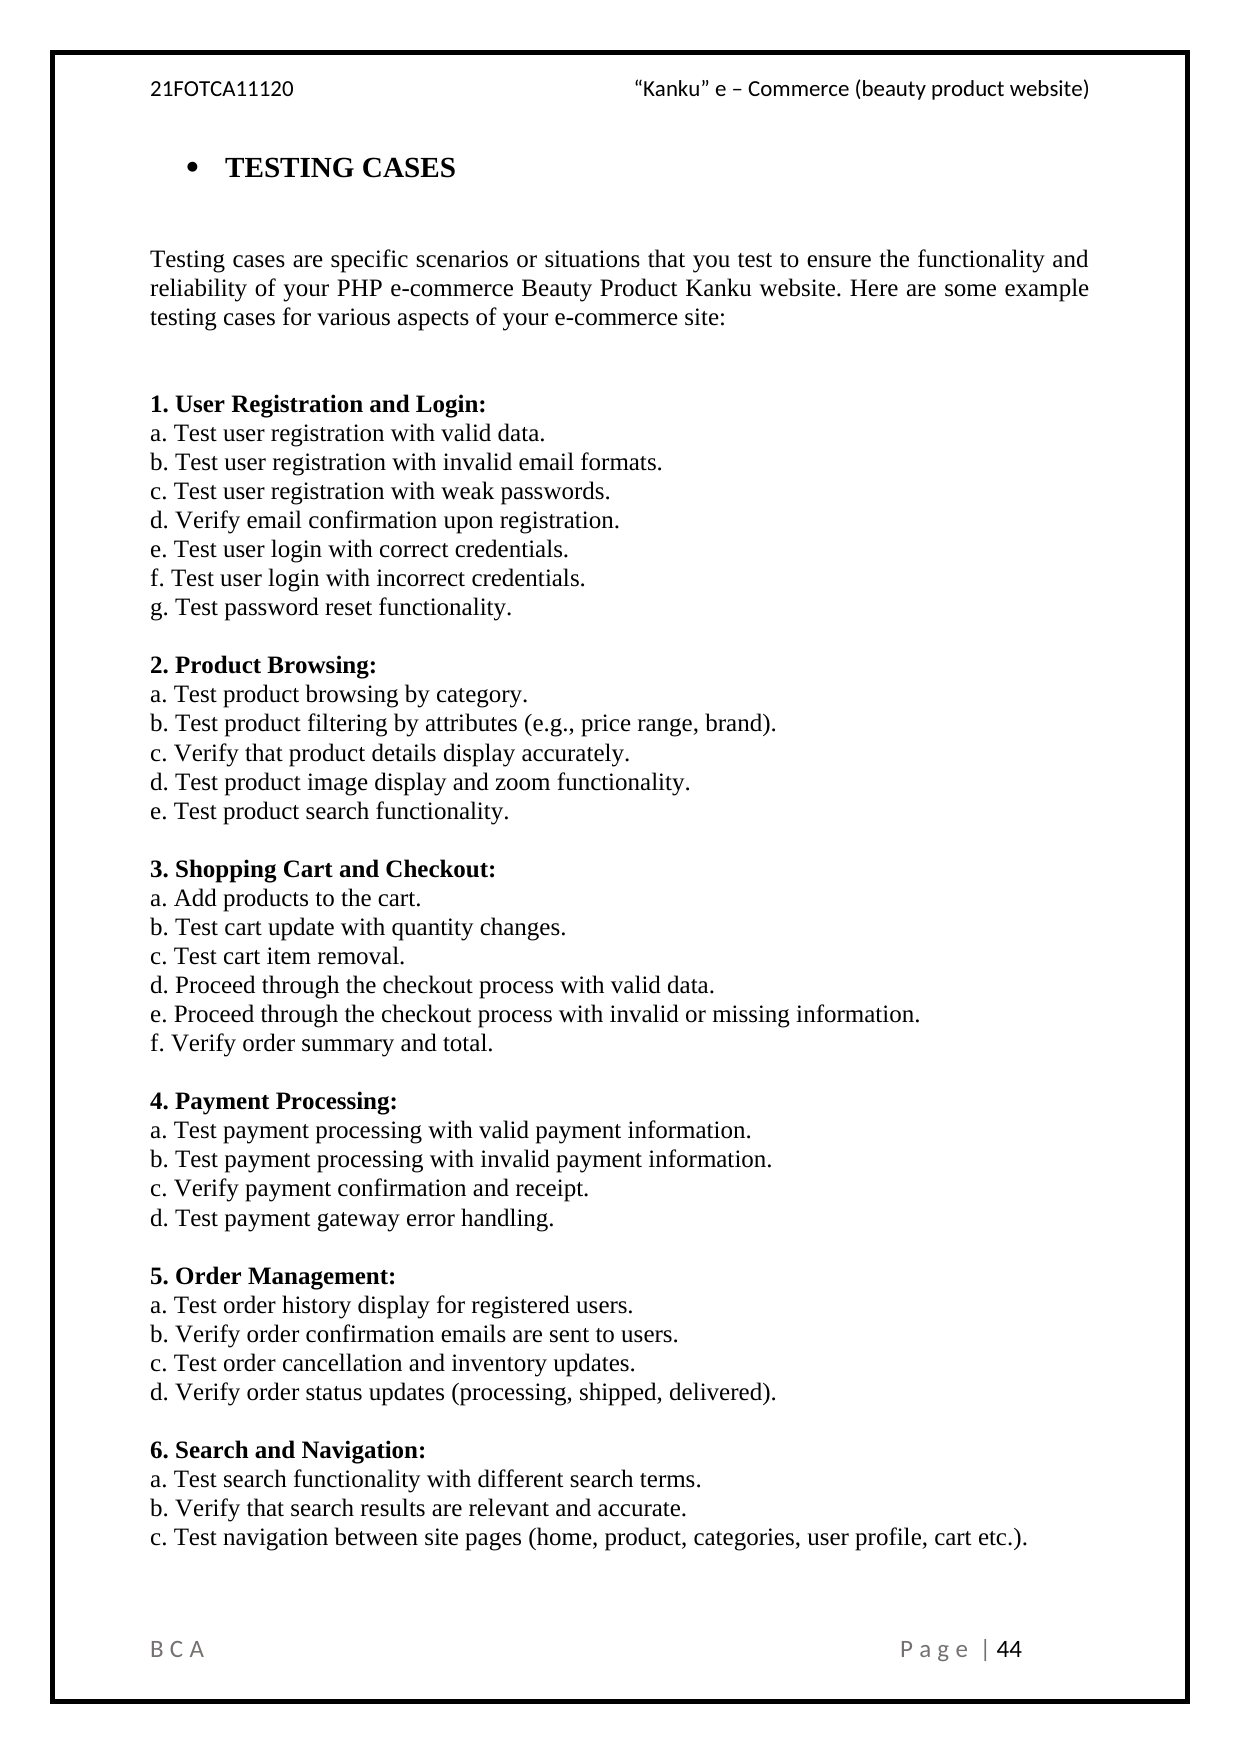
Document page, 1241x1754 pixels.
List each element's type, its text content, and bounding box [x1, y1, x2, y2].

text b. Test product filtering by attributes (e.g., price range, brand). [150, 708, 1090, 737]
text Testing cases are specific scenarios or situations that you test to ensure the functionality and reliability of your PHP e-commerce Beauty Product Kanku website. Here are some example testing cases for various aspects of your e-commerce site: [150, 244, 1090, 330]
text a. Test search functionality with different search terms. [150, 1464, 1090, 1493]
text 3. Shopping Cart and Checkout: [150, 854, 1090, 883]
text c. Test cart item removal. [150, 941, 1090, 970]
list TESTING CASES [187, 150, 1090, 184]
text b. Test cart update with quantity changes. [150, 912, 1090, 941]
text b. Test user registration with invalid email formats. [150, 447, 1090, 476]
text a. Add products to the cart. [150, 883, 1090, 912]
text 5. Order Management: [150, 1261, 1090, 1289]
text 2. Product Browsing: [150, 650, 1090, 679]
text a. Test order history display for registered users. [150, 1290, 1090, 1318]
text a. Test product browsing by category. [150, 679, 1090, 708]
text c. Test order cancellation and inventory updates. [150, 1348, 1090, 1377]
text e. Test product search functionality. [150, 796, 1090, 824]
text 4. Payment Processing: [150, 1086, 1090, 1115]
text 6. Search and Navigation: [150, 1435, 1090, 1464]
text d. Test product image display and zoom functionality. [150, 767, 1090, 795]
text d. Test payment gateway error handling. [150, 1203, 1090, 1231]
text b. Verify order confirmation emails are sent to users. [150, 1319, 1090, 1348]
text a. Test payment processing with valid payment information. [150, 1115, 1090, 1144]
text g. Test password reset functionality. [150, 592, 1090, 621]
text d. Verify email confirmation upon registration. [150, 505, 1090, 534]
text c. Test navigation between site pages (home, product, categories, user profile, cart etc.). [150, 1522, 1090, 1551]
text d. Proceed through the checkout process with valid data. [150, 970, 1090, 999]
text 1. User Registration and Login: [150, 389, 1090, 418]
text f. Test user login with incorrect credentials. [150, 563, 1090, 592]
text c. Test user registration with weak passwords. [150, 476, 1090, 505]
text e. Test user login with correct credentials. [150, 534, 1090, 563]
text c. Verify that product details display accurately. [150, 738, 1090, 766]
text d. Verify order status updates (processing, shipped, delivered). [150, 1377, 1090, 1406]
text f. Verify order summary and total. [150, 1028, 1090, 1057]
text b. Test payment processing with invalid payment information. [150, 1144, 1090, 1173]
text e. Proceed through the checkout process with invalid or missing information. [150, 999, 1090, 1028]
text b. Verify that search results are relevant and accurate. [150, 1493, 1090, 1522]
text c. Verify payment confirmation and receipt. [150, 1173, 1090, 1202]
text a. Test user registration with valid data. [150, 418, 1090, 447]
